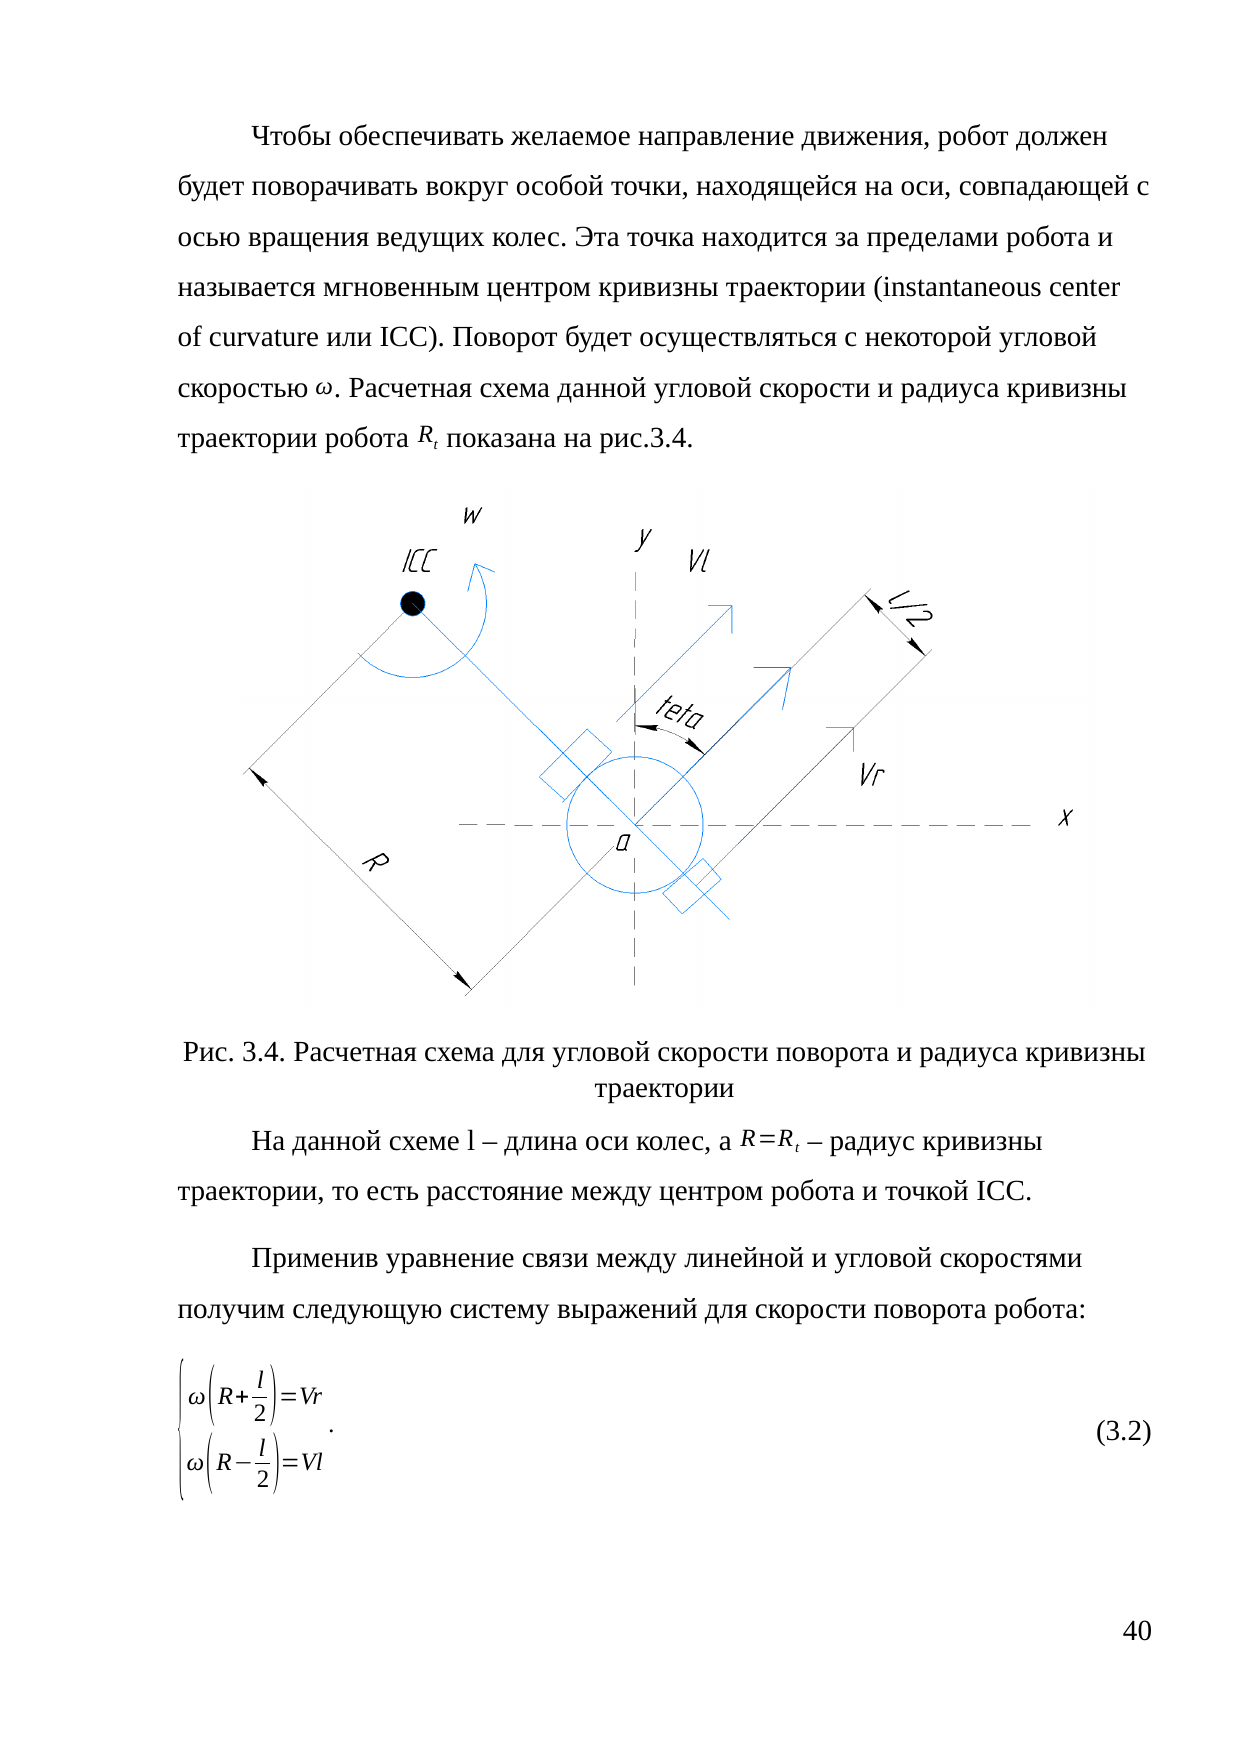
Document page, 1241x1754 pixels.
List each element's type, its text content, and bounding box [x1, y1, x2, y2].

text Применив уравнение связи между линейной и угловой скоростями получим следующую систему выражений для скорости поворота робота: [177, 1240, 1152, 1324]
picture [233, 487, 1096, 1015]
text Рис. 3.4. Расчетная схема для угловой скорости поворота и радиуса кривизны траектории [177, 1034, 1152, 1104]
text Чтобы обеспечивать желаемое направление движения, робот должен будет поворачивать вокруг особой точки, находящейся на оси, совпадающей с осью вращения ведущих колес. Эта точка находится за пределами робота и называется мгновенным центром кривизны траектории (instantaneous center of curvature или ICC). Поворот будет осуществляться с некоторой угловой скоростью . Расчетная схема данной угловой скорости и радиуса кривизны траектории робота показана на рис.3.4. [177, 118, 1152, 453]
text (3.2) [177, 1358, 1152, 1502]
text На данной схеме l – длина оси колес, а – радиус кривизны траектории, то есть расстояние между центром робота и точкой ICC. [177, 1123, 1152, 1207]
